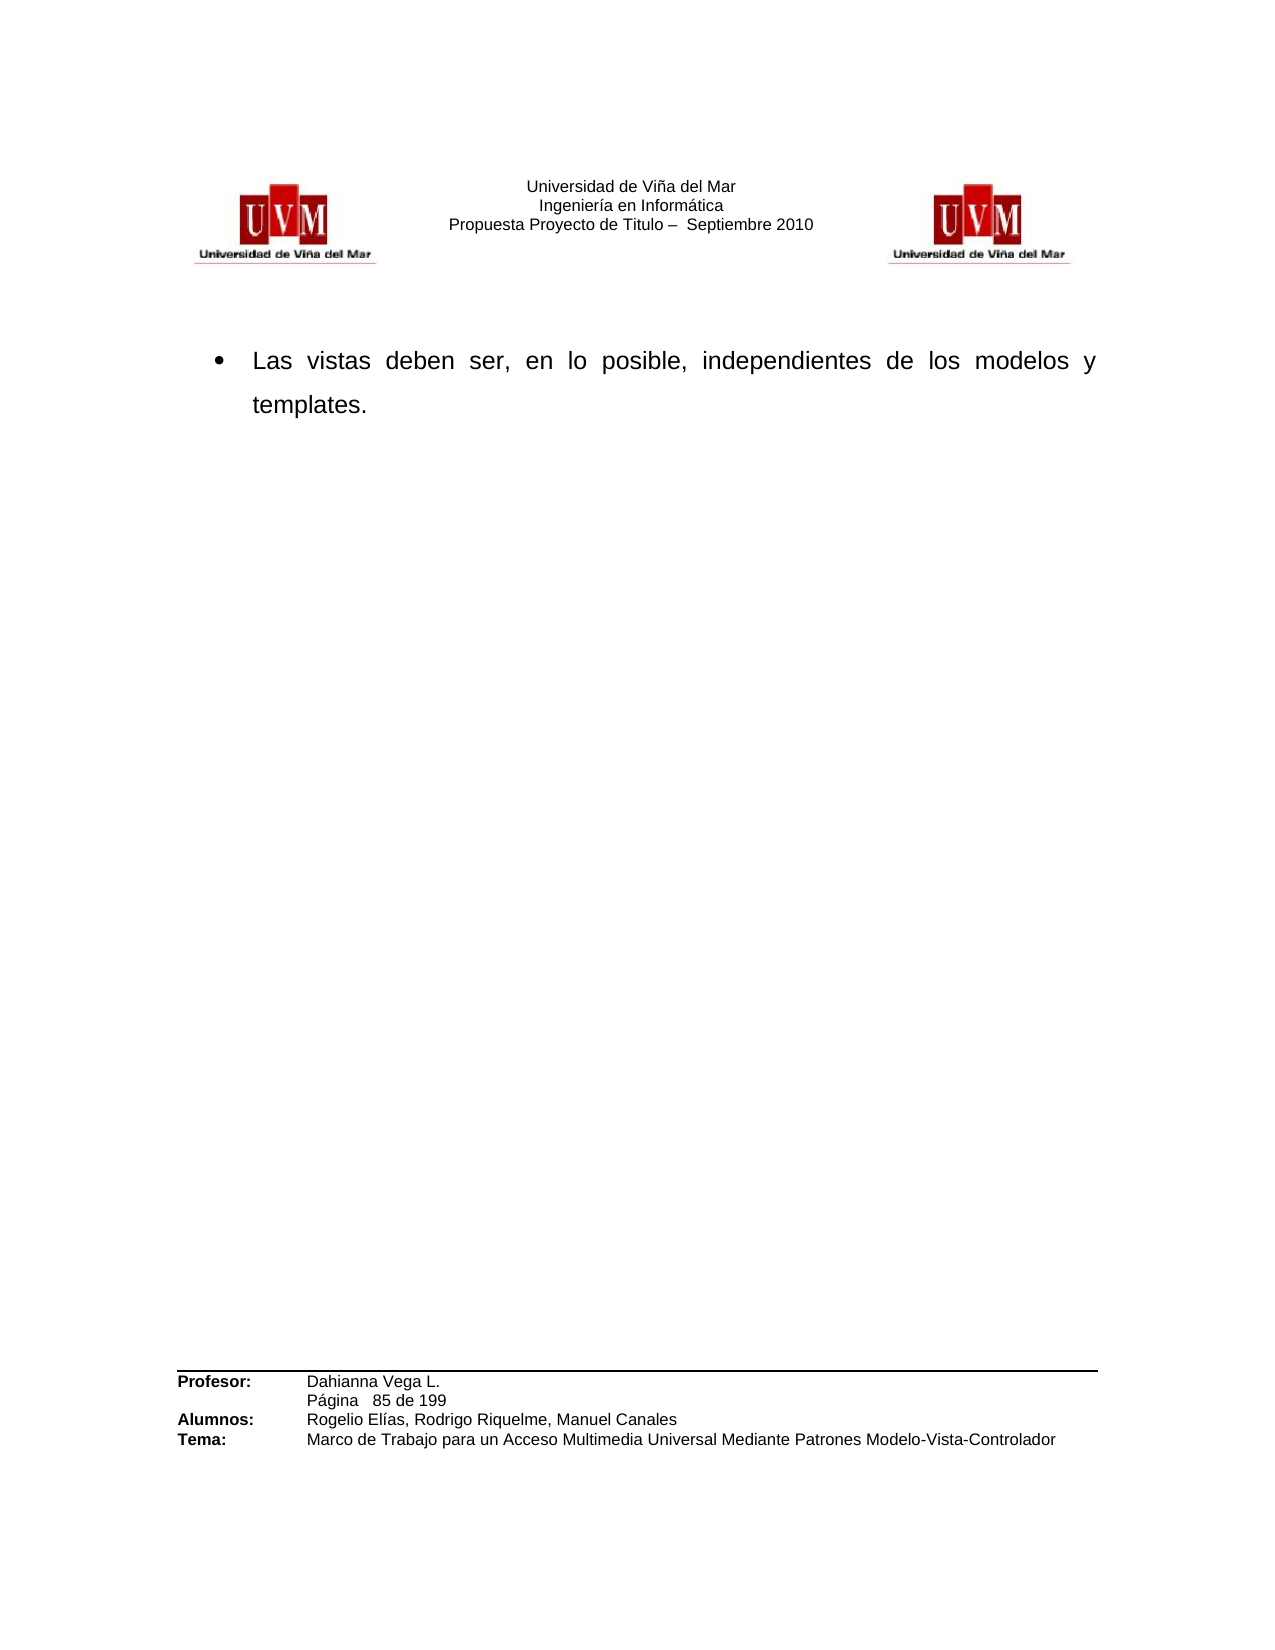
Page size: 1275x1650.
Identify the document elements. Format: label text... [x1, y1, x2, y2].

picture [871, 176, 1084, 267]
picture [177, 176, 390, 267]
list Las vistas deben ser, en lo posible, independientes de los modelos y templates. [215, 346, 1098, 418]
